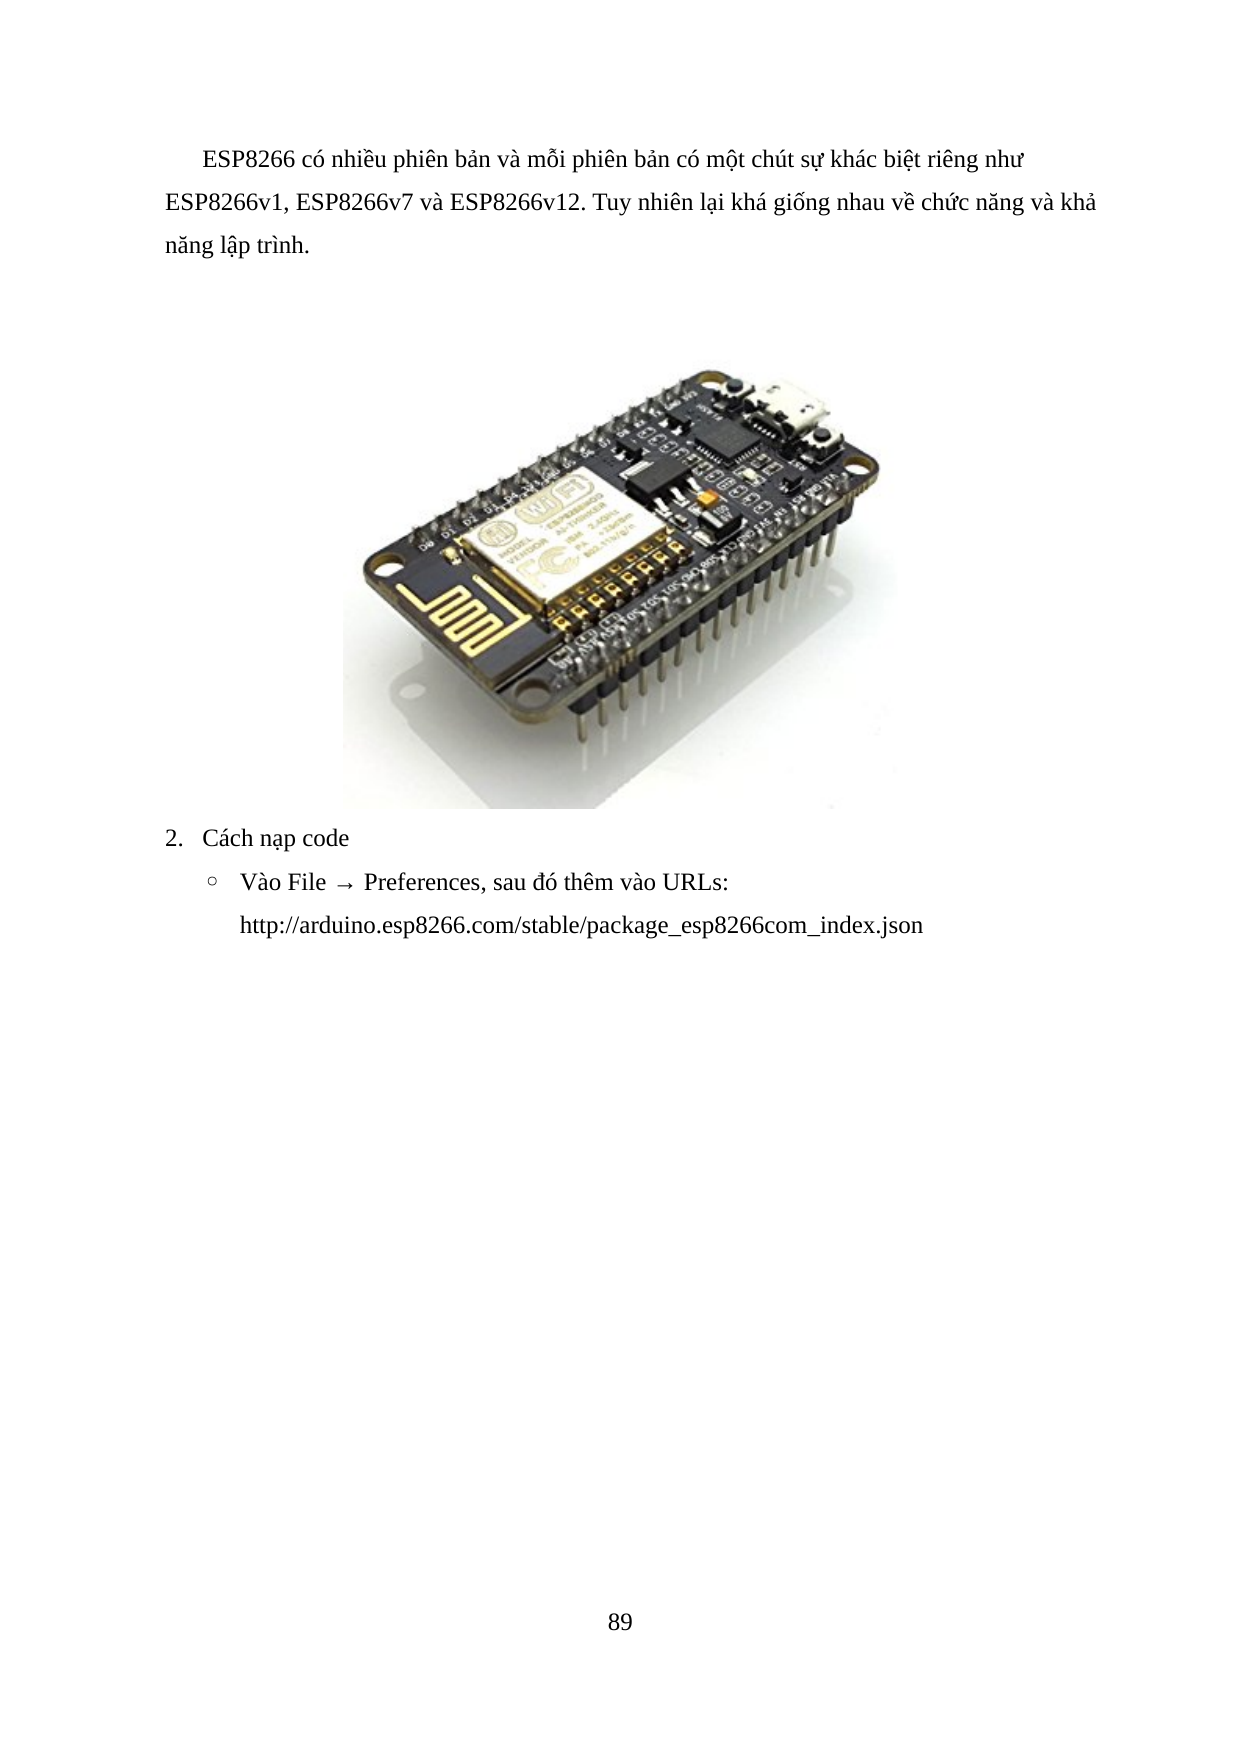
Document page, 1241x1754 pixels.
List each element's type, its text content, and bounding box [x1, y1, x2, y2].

picture [343, 273, 898, 809]
list Vào File → Preferences, sau đó thêm vào URLs: http://arduino.esp8266.com/stable/package_esp8266com_index.json [202, 867, 1122, 938]
list ESP8266 có nhiều phiên bản và mỗi phiên bản có một chút sự khác biệt riêng như ESP8266v1, ESP8266v7 và ESP8266v12. Tuy nhiên lại khá giống nhau về chức năng và khả năng lập trình. [118, 144, 1122, 259]
list Cách nạp code [165, 823, 1122, 852]
